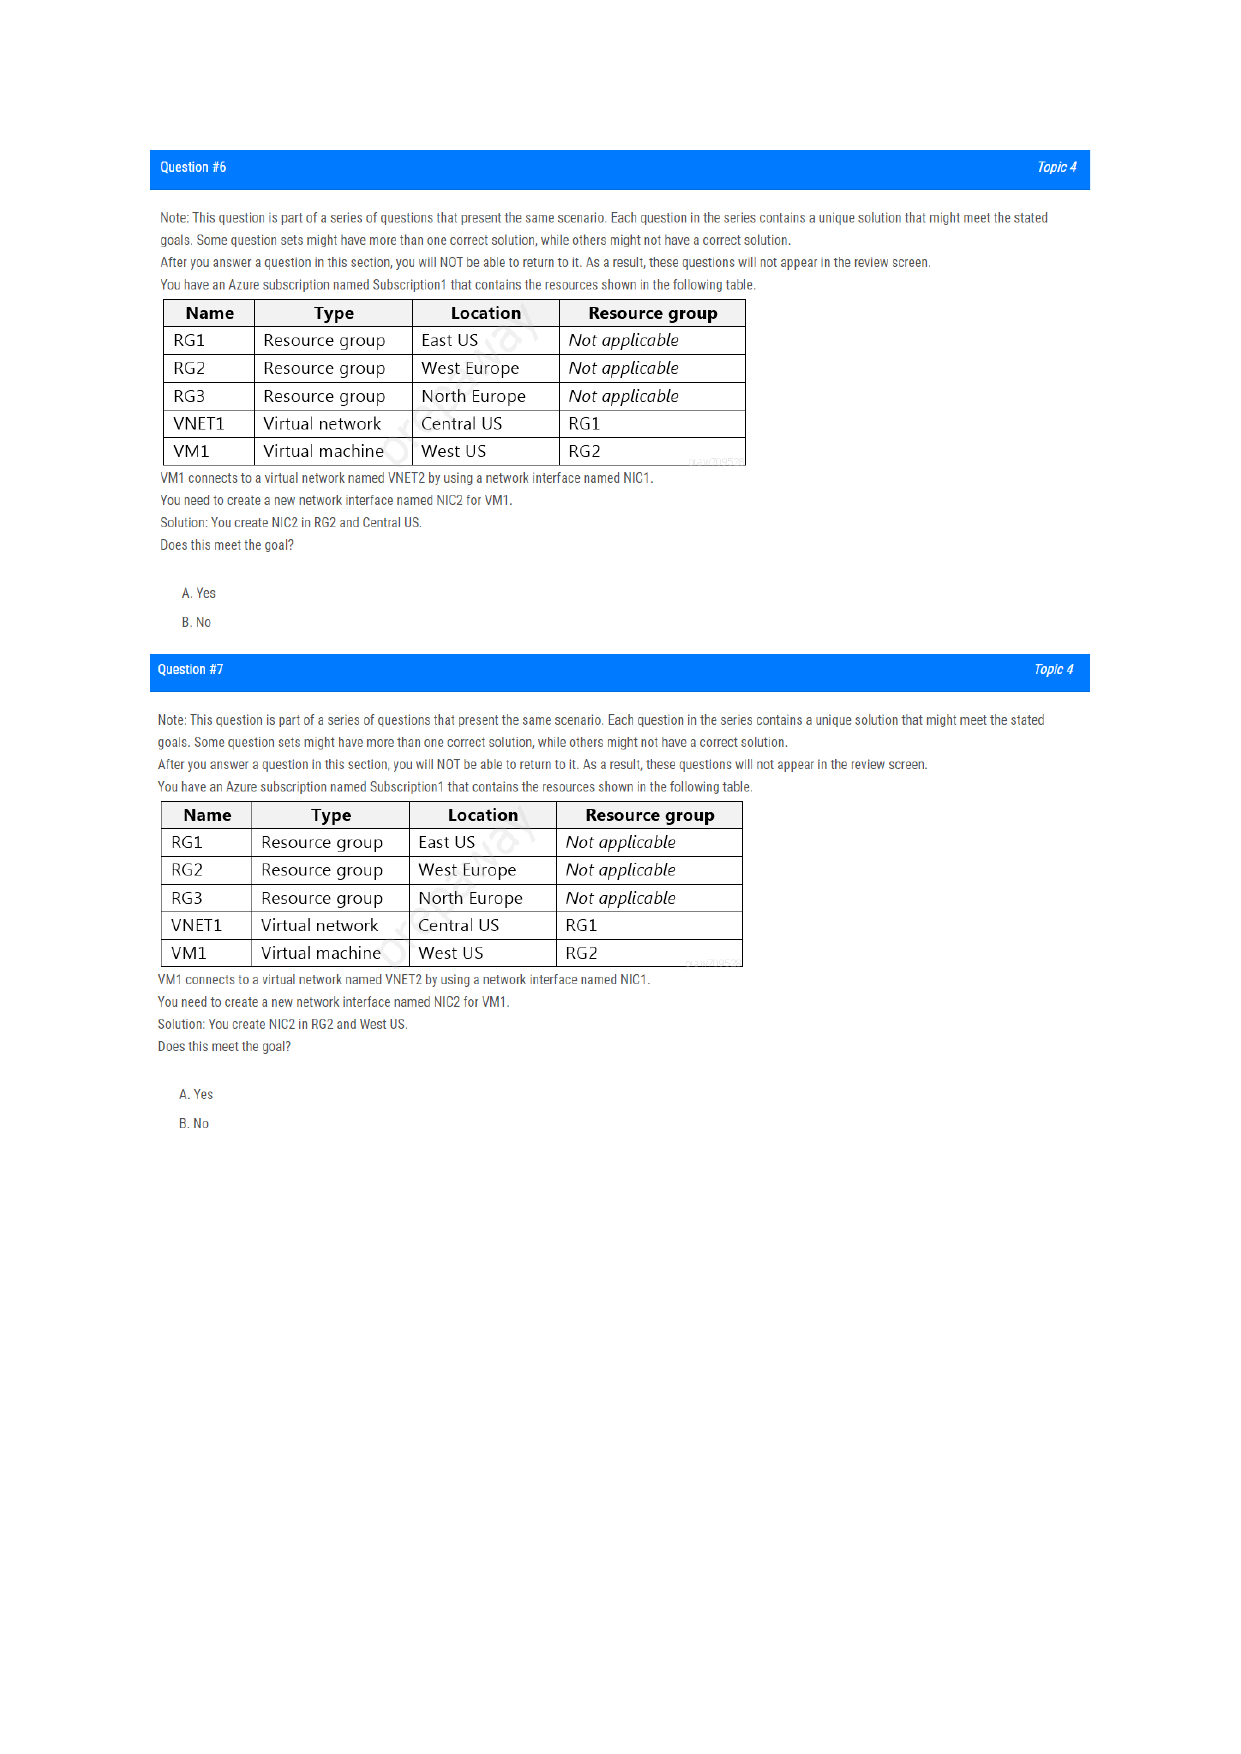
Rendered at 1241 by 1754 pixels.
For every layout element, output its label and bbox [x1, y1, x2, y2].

picture [150, 654, 1091, 1146]
picture [150, 150, 1091, 636]
